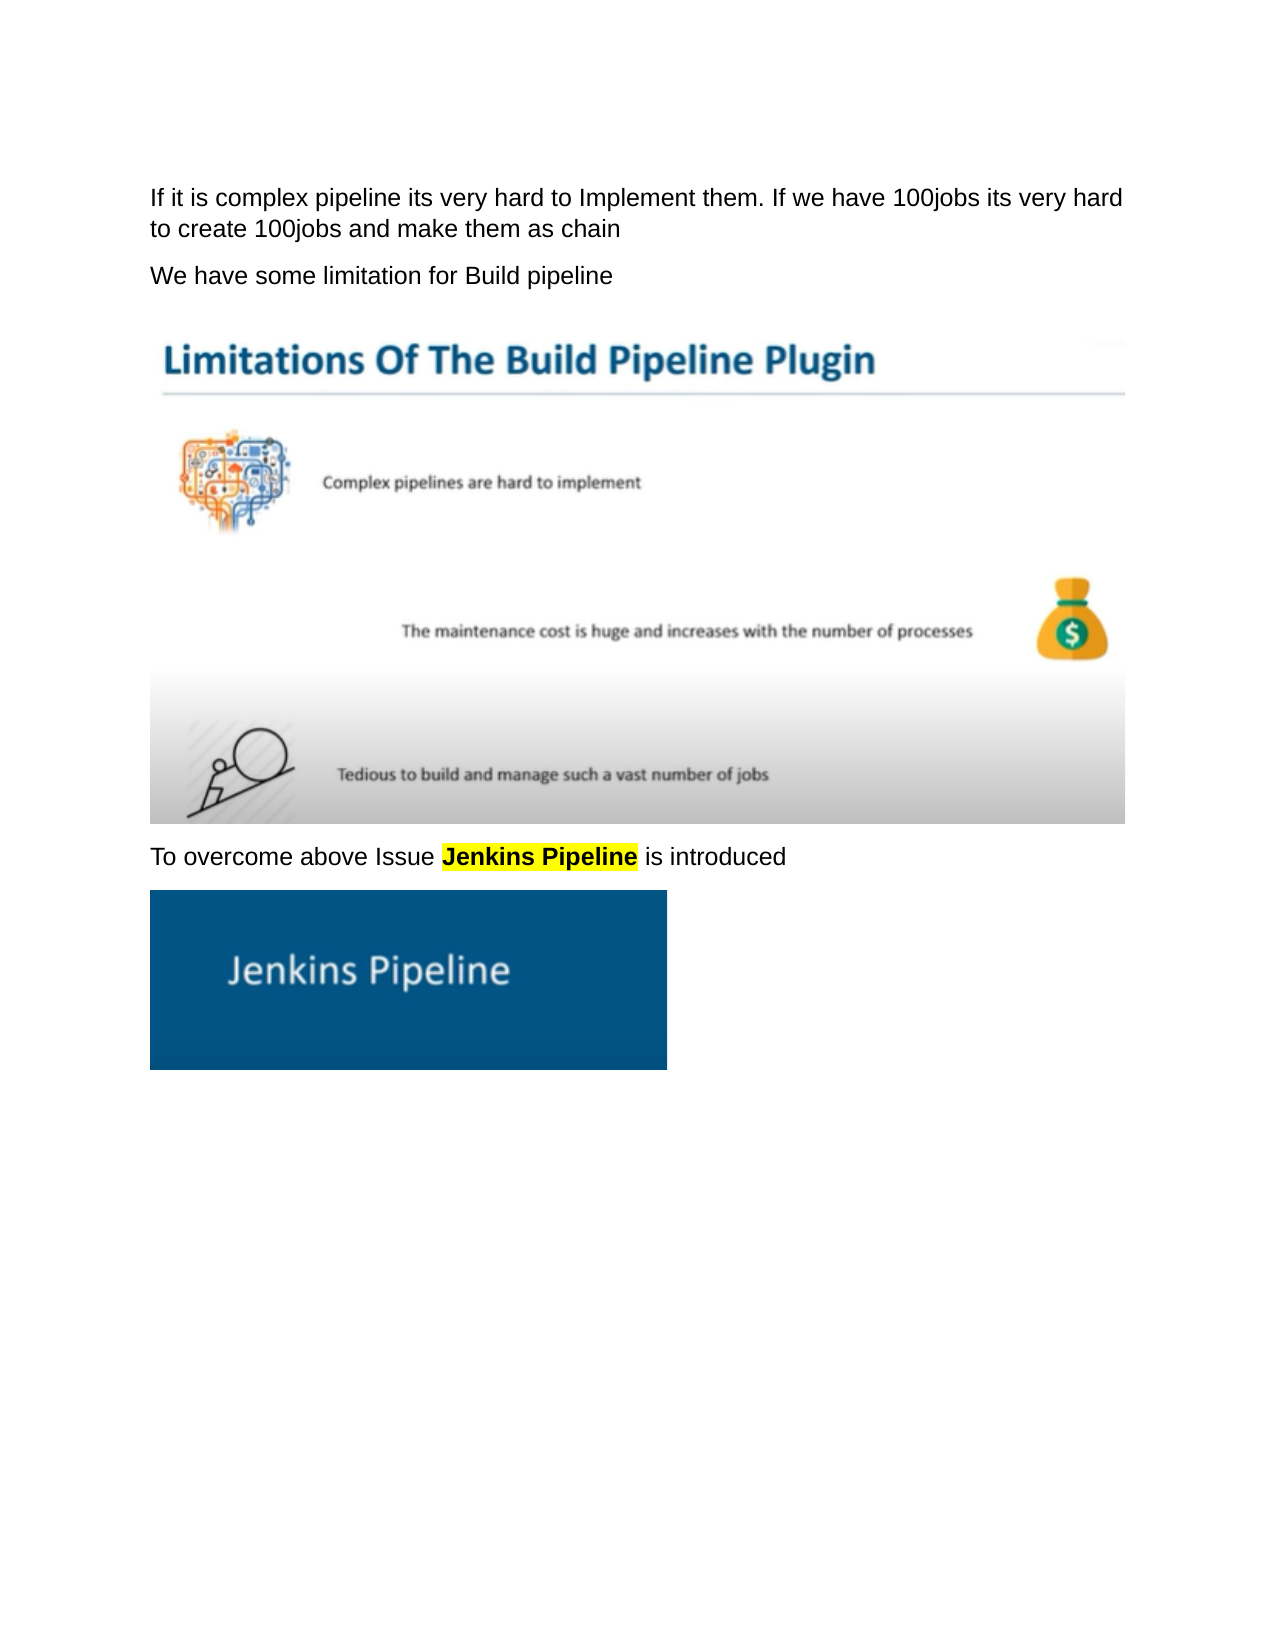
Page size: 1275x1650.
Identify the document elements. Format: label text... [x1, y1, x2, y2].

text If it is complex pipeline its very hard to Implement them. If we have 100jobs its very hard to create 100jobs and make them as chain [150, 182, 1125, 242]
text We have some limitation for Build pipeline [150, 261, 1125, 290]
picture [150, 339, 1125, 824]
text To overcome above Issue Jenkins Pipeline is introduced [150, 842, 1125, 871]
picture [150, 890, 668, 1070]
